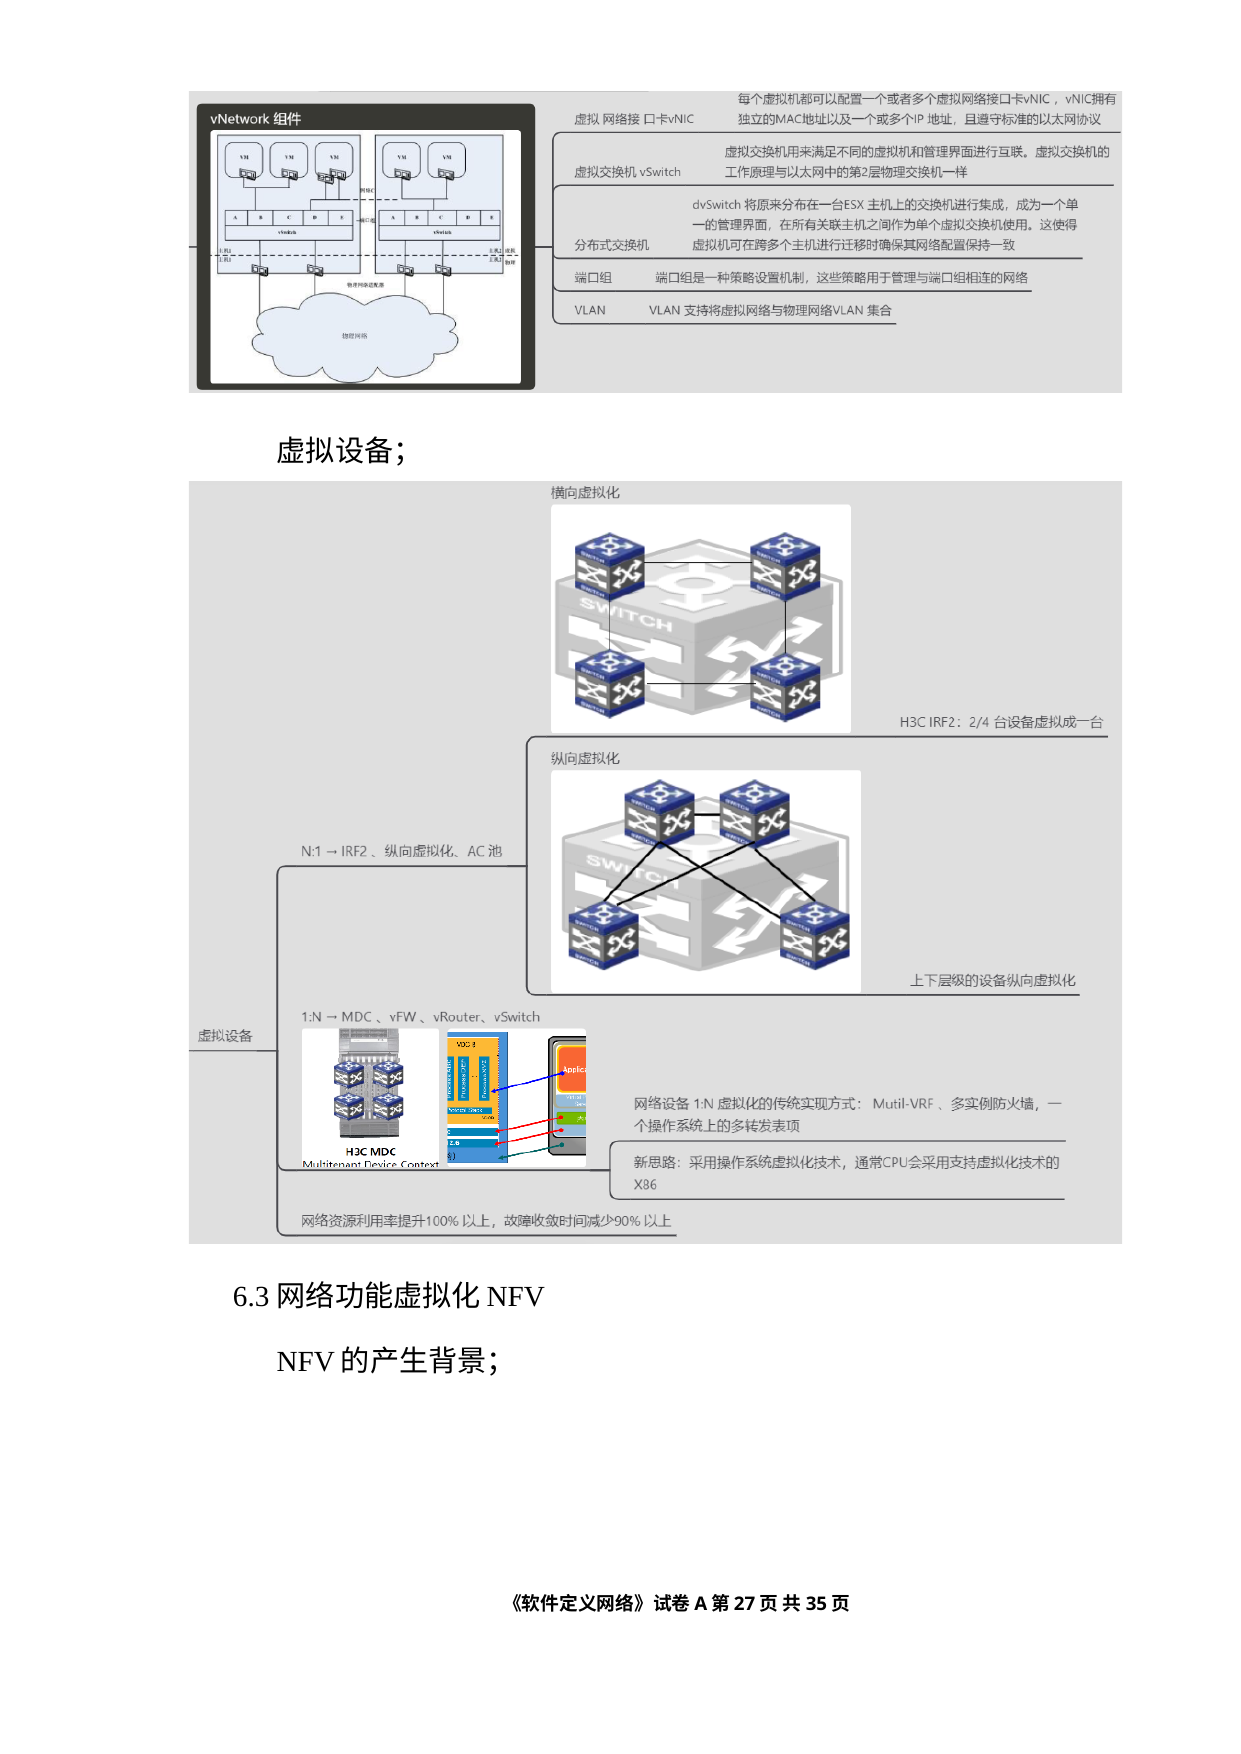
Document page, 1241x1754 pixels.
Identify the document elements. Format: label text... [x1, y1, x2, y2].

text 6.3 网络功能虚拟化NFV [189, 1261, 1122, 1326]
text NFV的产生背景； [233, 1326, 1122, 1391]
picture [188, 91, 1123, 393]
picture [188, 481, 1123, 1244]
text 虚拟设备； [233, 416, 1122, 481]
